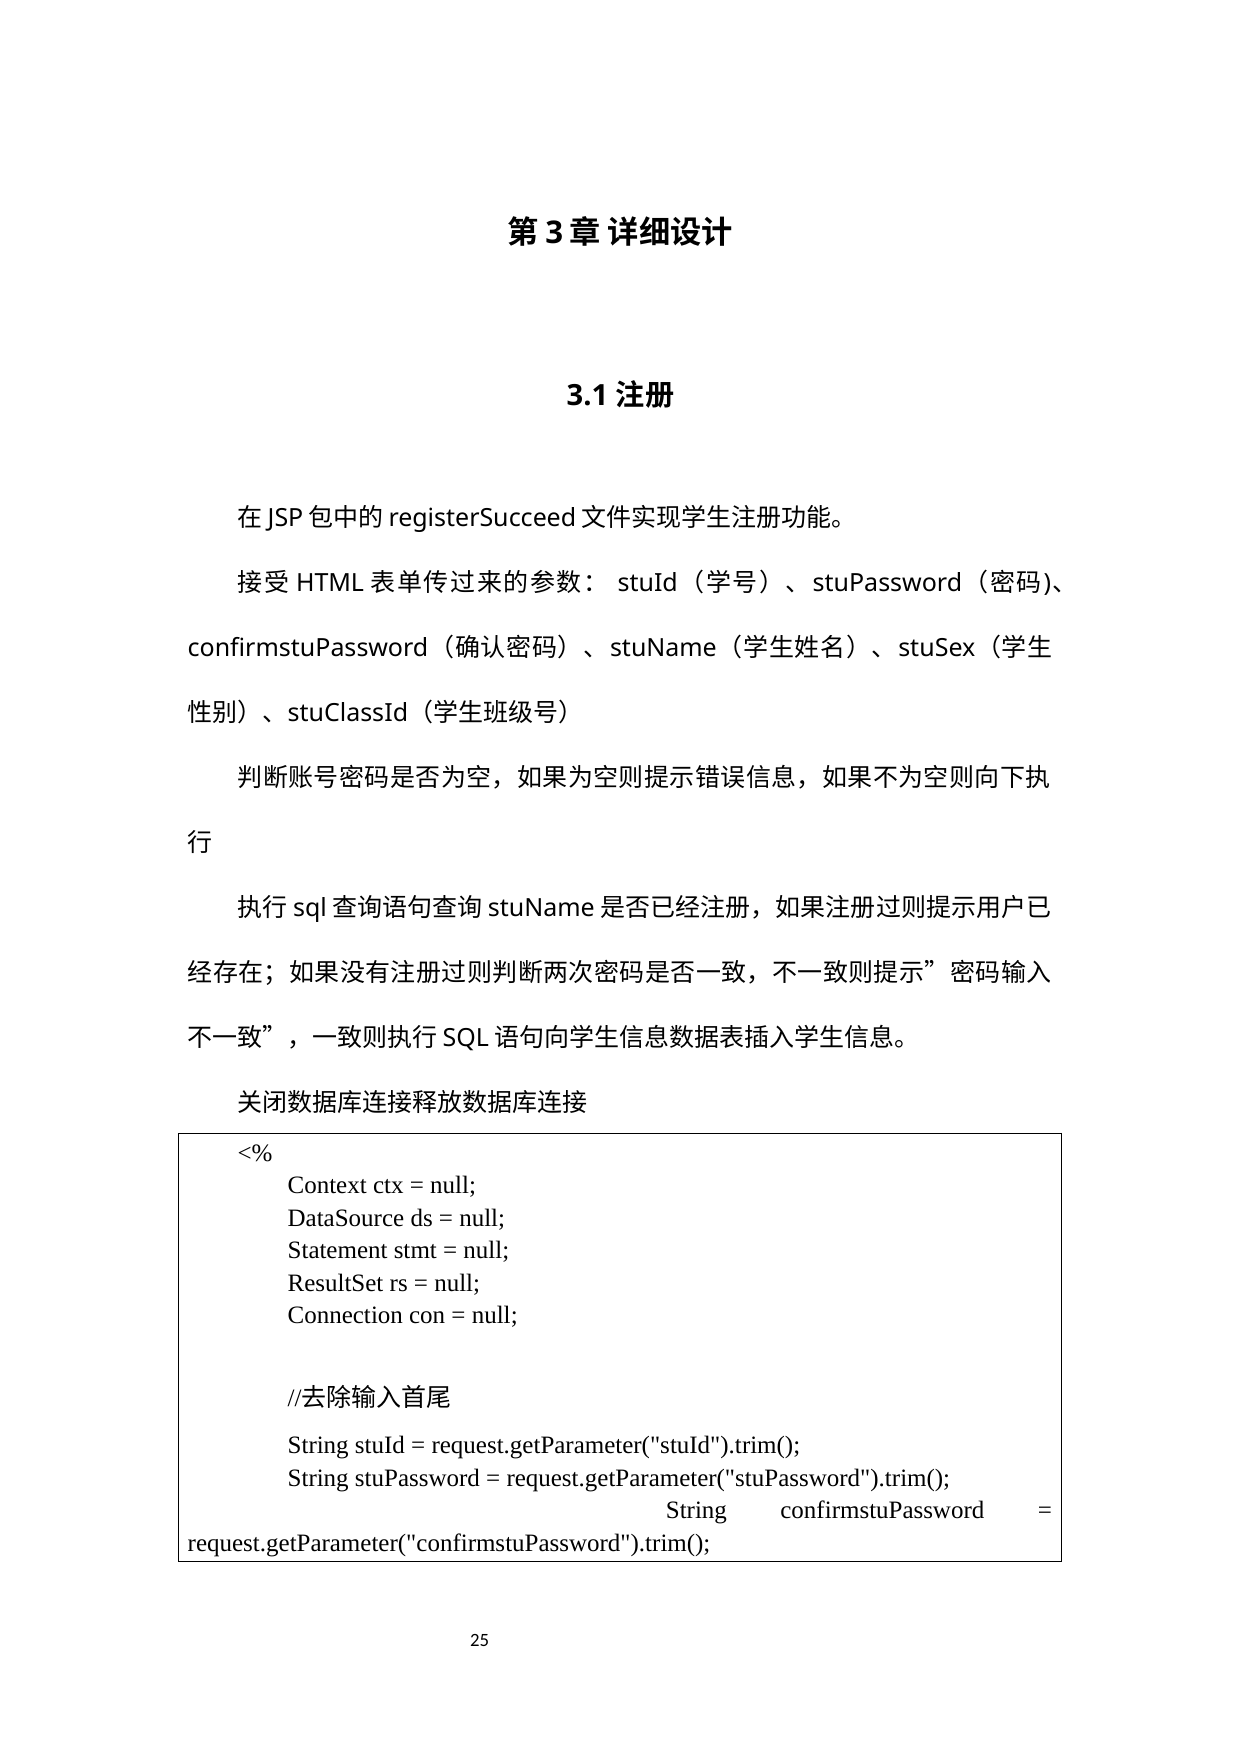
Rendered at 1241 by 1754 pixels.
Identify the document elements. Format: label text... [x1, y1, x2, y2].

text //去除输入首尾 [187, 1363, 1053, 1428]
text String stuId = request.getParameter("stuId").trim(); [187, 1428, 1053, 1461]
text 接受HTML表单传过来的参数： stuId（学号）、stuPassword（密码)、confirmstuPassword（确认密码）、stuName（学生姓名）、stuSex（学生性别）、stuClassId（学生班级号） [187, 548, 1053, 743]
subtitle 3.1 注册 [187, 360, 1053, 425]
text String stuPassword = request.getParameter("stuPassword").trim(); [187, 1461, 1053, 1490]
text <% [179, 1134, 1061, 1168]
text 关闭数据库连接释放数据库连接 [187, 1068, 1053, 1133]
text Statement stmt = null; [187, 1233, 1053, 1266]
text 在JSP包中的registerSucceed文件实现学生注册功能。 [187, 483, 1053, 548]
subtitle 第3章 详细设计 [187, 197, 1053, 262]
text DataSource ds = null; [187, 1201, 1053, 1233]
text Connection con = null; [187, 1298, 1053, 1331]
text ResultSet rs = null; [187, 1266, 1053, 1298]
text 判断账号密码是否为空，如果为空则提示错误信息，如果不为空则向下执行 [187, 743, 1053, 873]
text 执行sql查询语句查询stuName是否已经注册，如果注册过则提示用户已经存在；如果没有注册过则判断两次密码是否一致，不一致则提示”密码输入不一致”，一致则执行SQL语句向学生信息数据表插入学生信息。 [187, 873, 1053, 1068]
text String confirmstuPassword = request.getParameter("confirmstuPassword").trim(); [179, 1490, 1061, 1561]
text Context ctx = null; [187, 1168, 1053, 1201]
